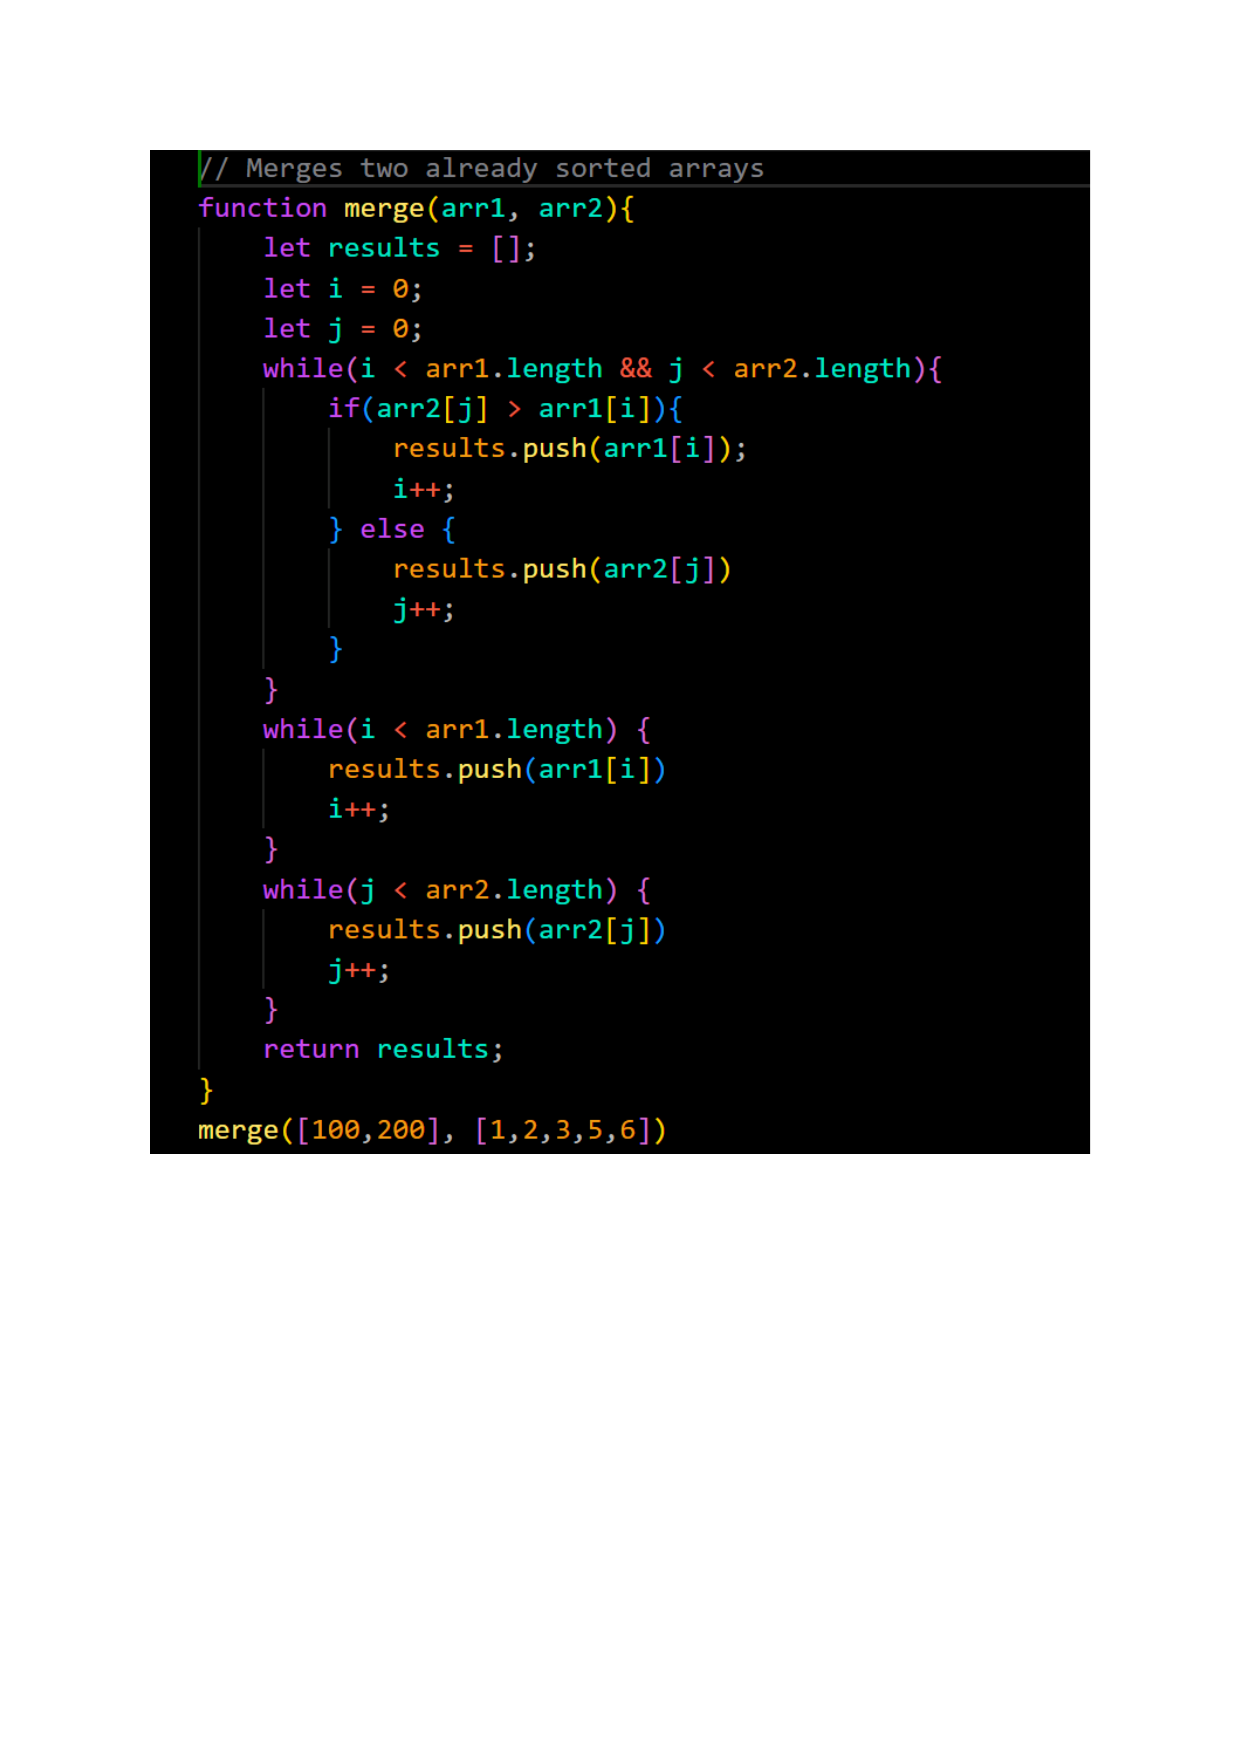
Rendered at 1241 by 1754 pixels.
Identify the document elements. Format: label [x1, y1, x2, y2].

picture [150, 150, 1091, 1154]
